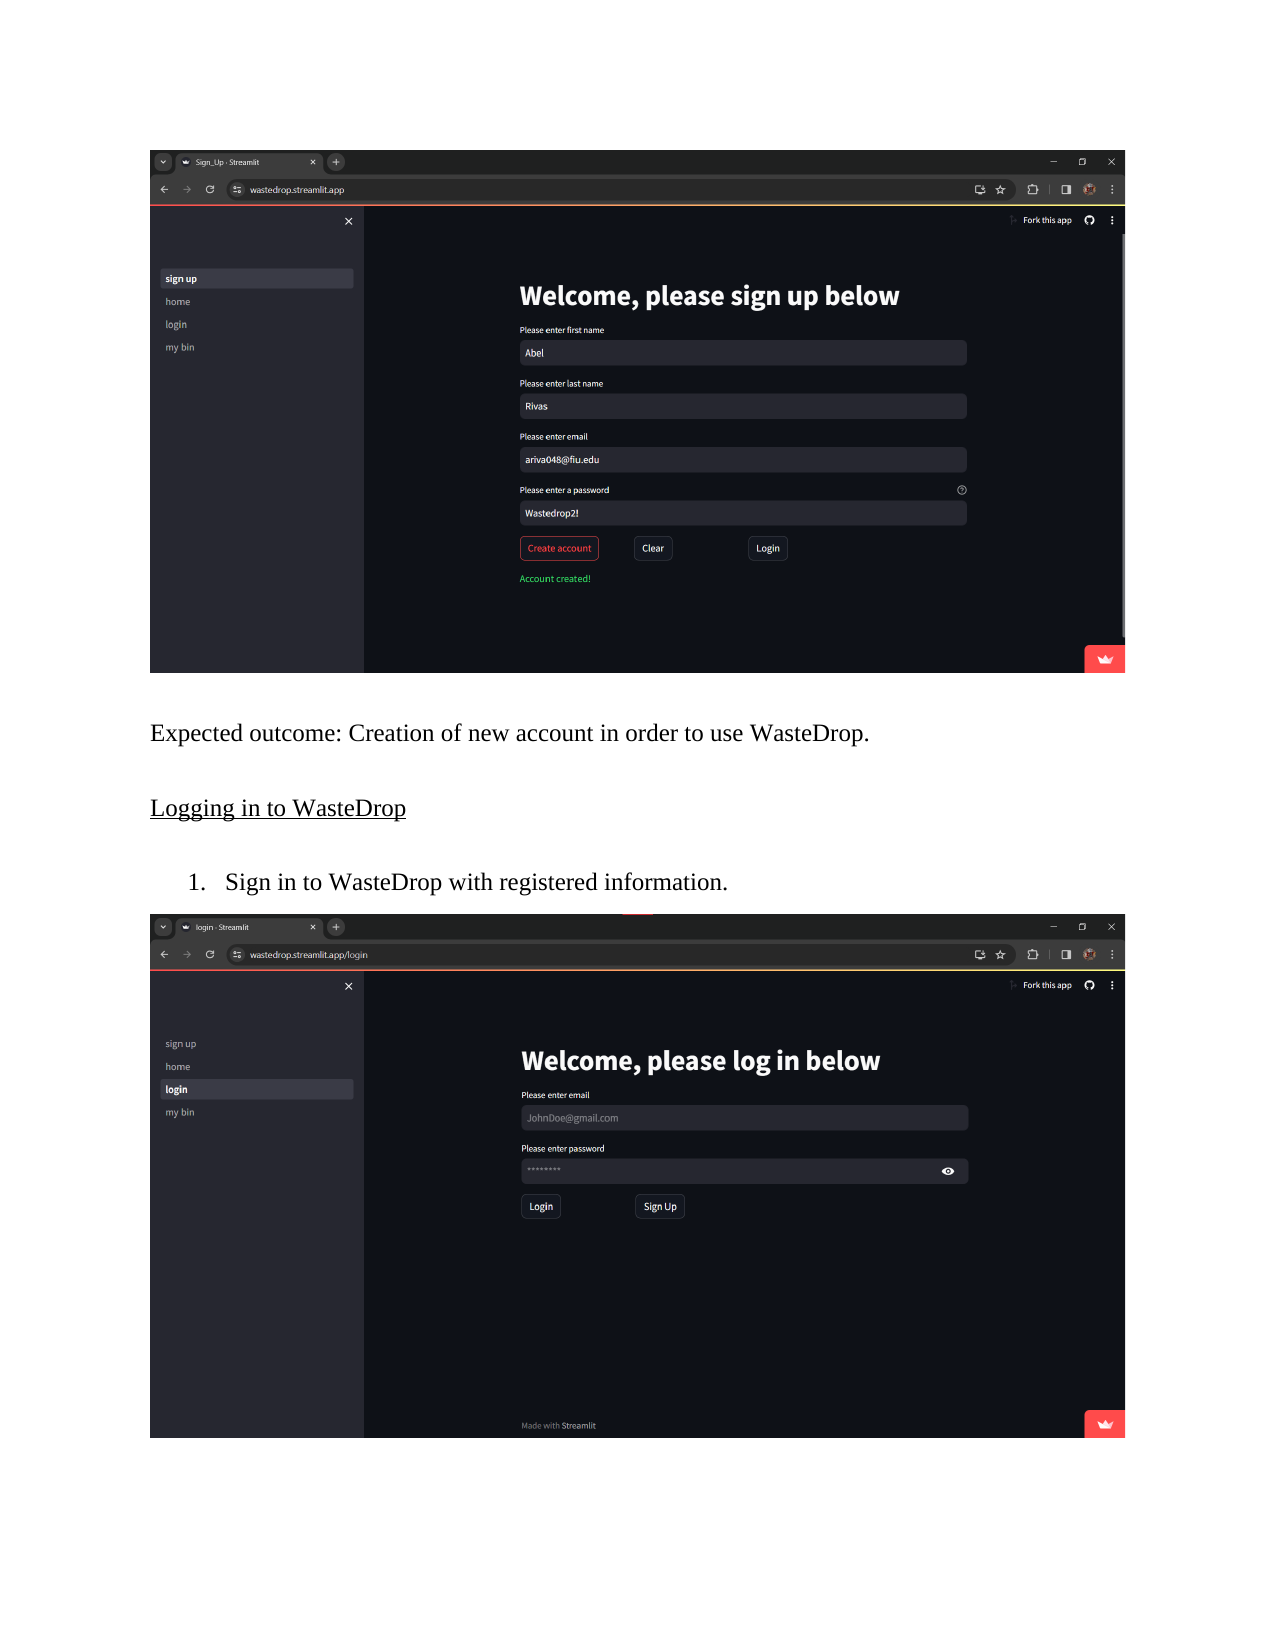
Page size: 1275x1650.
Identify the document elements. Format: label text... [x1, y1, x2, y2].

list Sign in to WasteDrop with registered information. [187, 867, 1125, 896]
text Expected outcome: Creation of new account in order to use WasteDrop. [150, 718, 1125, 747]
text Logging in to WasteDrop [150, 793, 1125, 821]
picture [150, 150, 1125, 673]
picture [150, 914, 1125, 1438]
